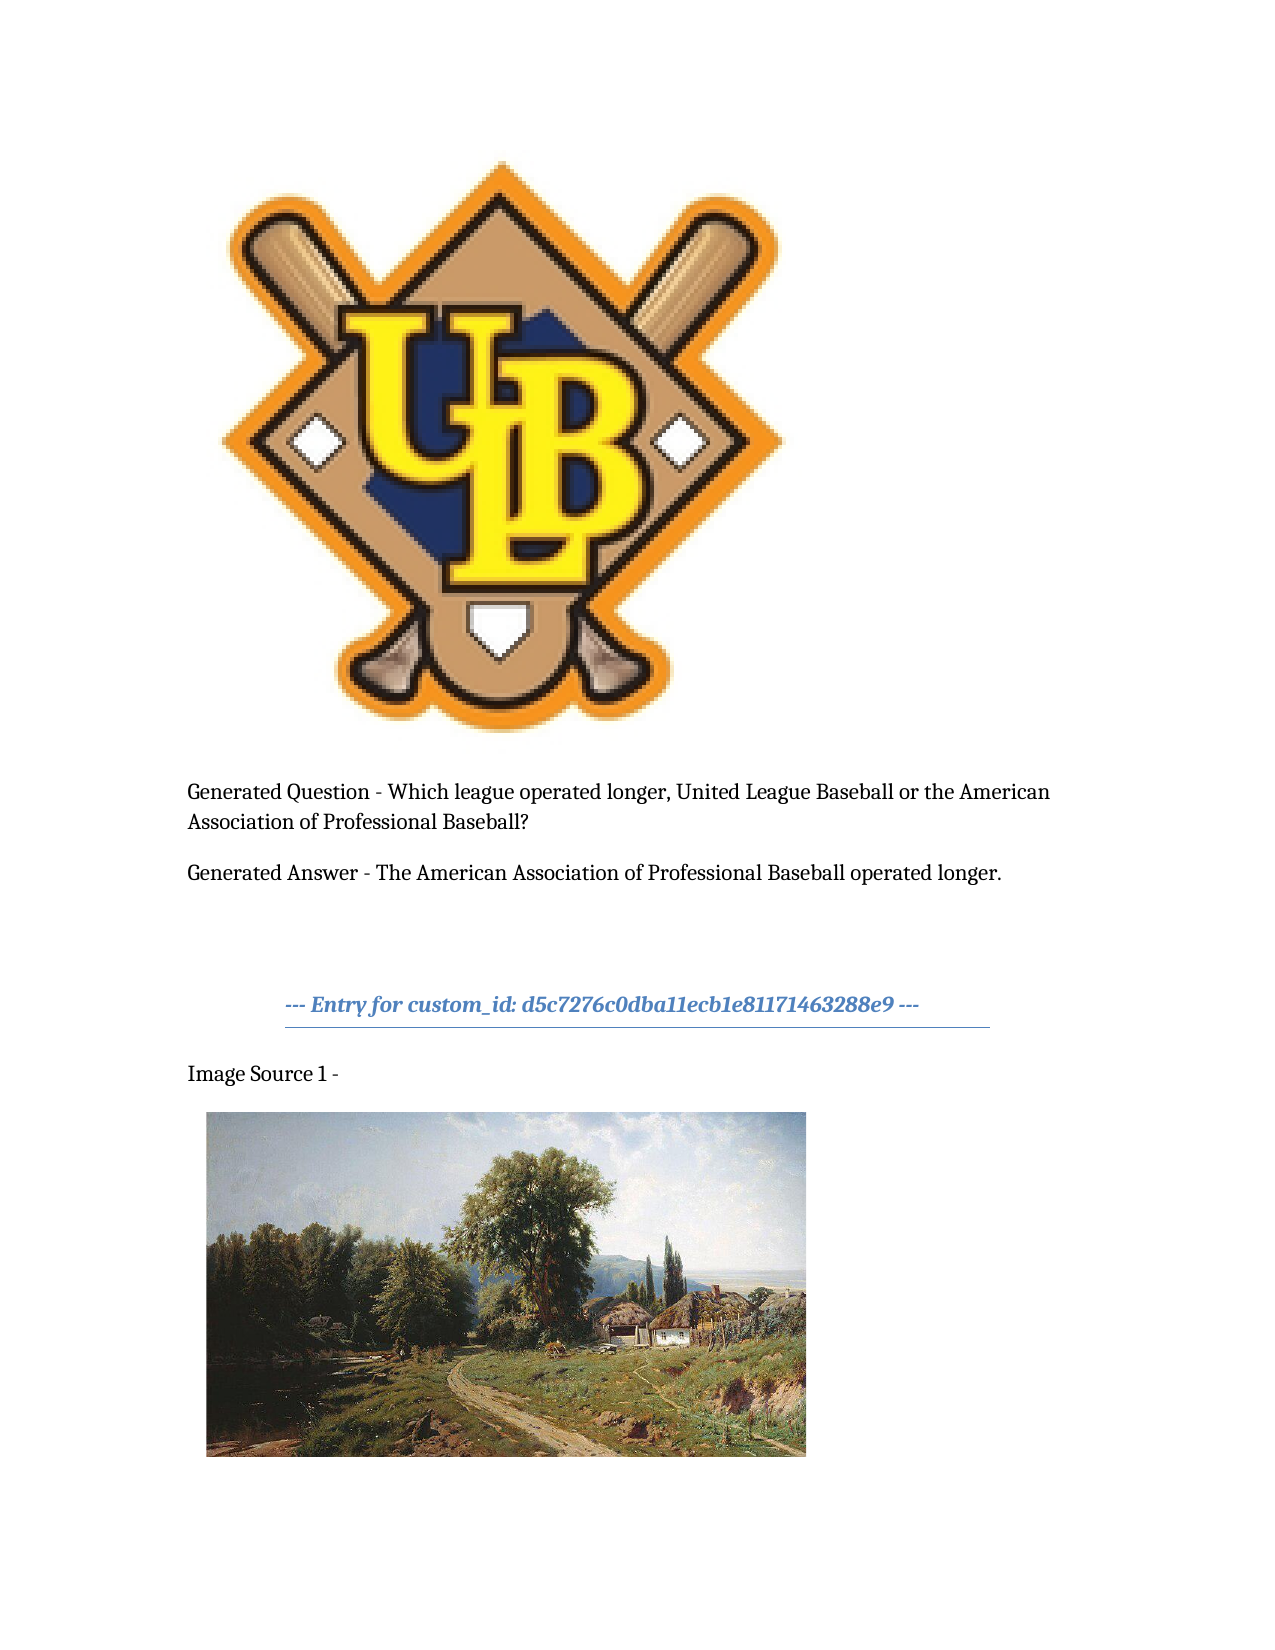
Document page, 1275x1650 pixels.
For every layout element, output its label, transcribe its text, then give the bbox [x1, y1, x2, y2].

text Image Source 1 - [187, 1061, 1087, 1087]
text Generated Answer - The American Association of Professional Baseball operated longer. [187, 860, 1087, 886]
picture [206, 1112, 807, 1457]
text Generated Question - Which league operated longer, United League Baseball or the American Association of Professional Baseball? [187, 779, 1087, 835]
picture [206, 150, 807, 754]
text --- Entry for custom_id: d5c7276c0dba11ecb1e81171463288e9 --- [285, 992, 990, 1027]
